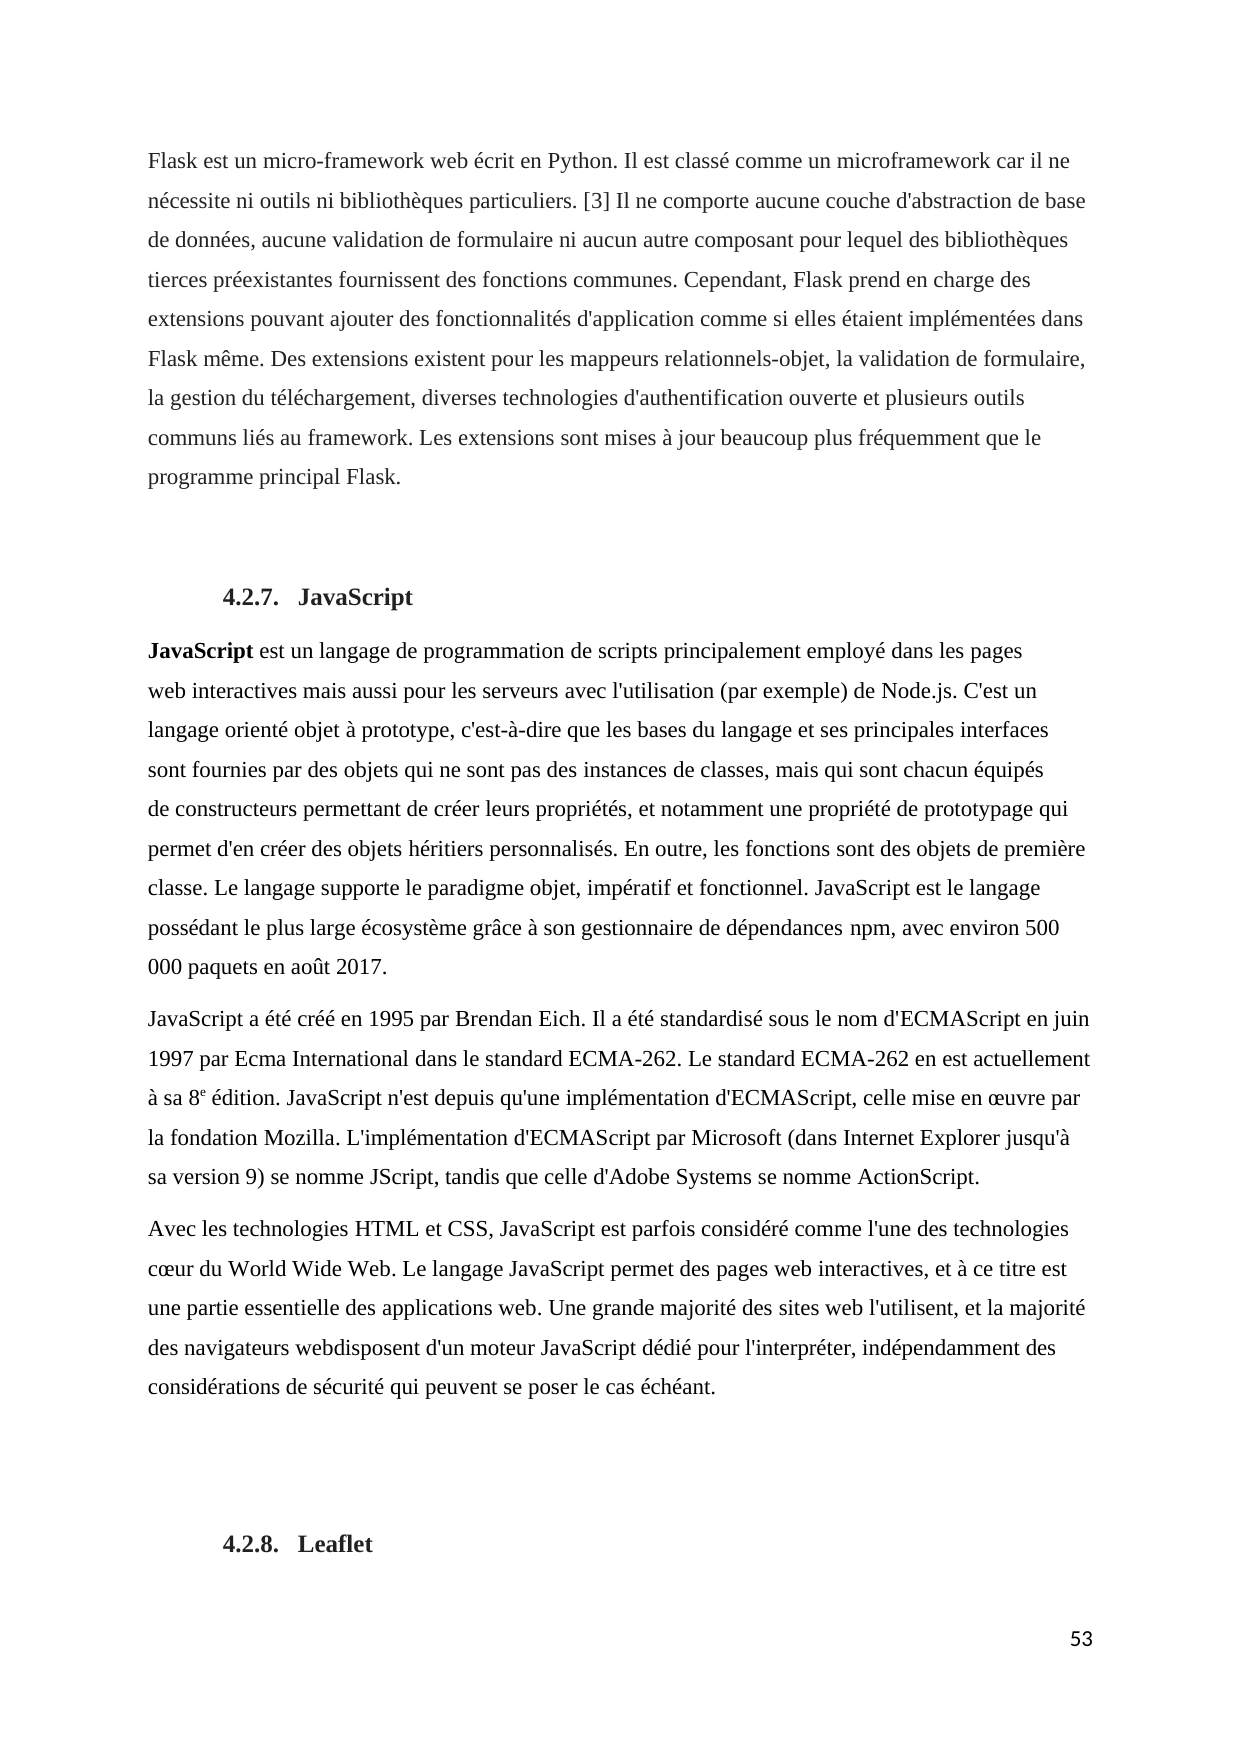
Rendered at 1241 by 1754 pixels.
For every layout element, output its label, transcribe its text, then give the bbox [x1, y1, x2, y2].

text Avec les technologies HTML et CSS, JavaScript est parfois considéré comme l'une des technologies cœur du World Wide Web. Le langage JavaScript permet des pages web interactives, et à ce titre est une partie essentielle des applications web. Une grande majorité des sites web l'utilisent, et la majorité des navigateurs webdisposent d'un moteur JavaScript dédié pour l'interpréter, indépendamment des considérations de sécurité qui peuvent se poser le cas échéant. [148, 1215, 1093, 1399]
text JavaScript est un langage de programmation de scripts principalement employé dans les pages web interactives mais aussi pour les serveurs avec l'utilisation (par exemple) de Node.js. C'est un langage orienté objet à prototype, c'est-à-dire que les bases du langage et ses principales interfaces sont fournies par des objets qui ne sont pas des instances de classes, mais qui sont chacun équipés de constructeurs permettant de créer leurs propriétés, et notamment une propriété de prototypage qui permet d'en créer des objets héritiers personnalisés. En outre, les fonctions sont des objets de première classe. Le langage supporte le paradigme objet, impératif et fonctionnel. JavaScript est le langage possédant le plus large écosystème grâce à son gestionnaire de dépendances npm, avec environ 500 000 paquets en août 2017. [148, 637, 1093, 980]
text JavaScript [223, 582, 1093, 611]
text Leaflet [223, 1529, 1093, 1558]
text JavaScript a été créé en 1995 par Brendan Eich. Il a été standardisé sous le nom d'ECMAScript en juin 1997 par Ecma International dans le standard ECMA-262. Le standard ECMA-262 en est actuellement à sa 8e édition. JavaScript n'est depuis qu'une implémentation d'ECMAScript, celle mise en œuvre par la fondation Mozilla. L'implémentation d'ECMAScript par Microsoft (dans Internet Explorer jusqu'à sa version 9) se nomme JScript, tandis que celle d'Adobe Systems se nomme ActionScript. [148, 1005, 1093, 1189]
text Flask est un micro-framework web écrit en Python. Il est classé comme un microframework car il ne nécessite ni outils ni bibliothèques particuliers. [3] Il ne comporte aucune couche d'abstraction de base de données, aucune validation de formulaire ni aucun autre composant pour lequel des bibliothèques tierces préexistantes fournissent des fonctions communes. Cependant, Flask prend en charge des extensions pouvant ajouter des fonctionnalités d'application comme si elles étaient implémentées dans Flask même. Des extensions existent pour les mappeurs relationnels-objet, la validation de formulaire, la gestion du téléchargement, diverses technologies d'authentification ouverte et plusieurs outils communs liés au framework. Les extensions sont mises à jour beaucoup plus fréquemment que le programme principal Flask. [148, 148, 1093, 490]
